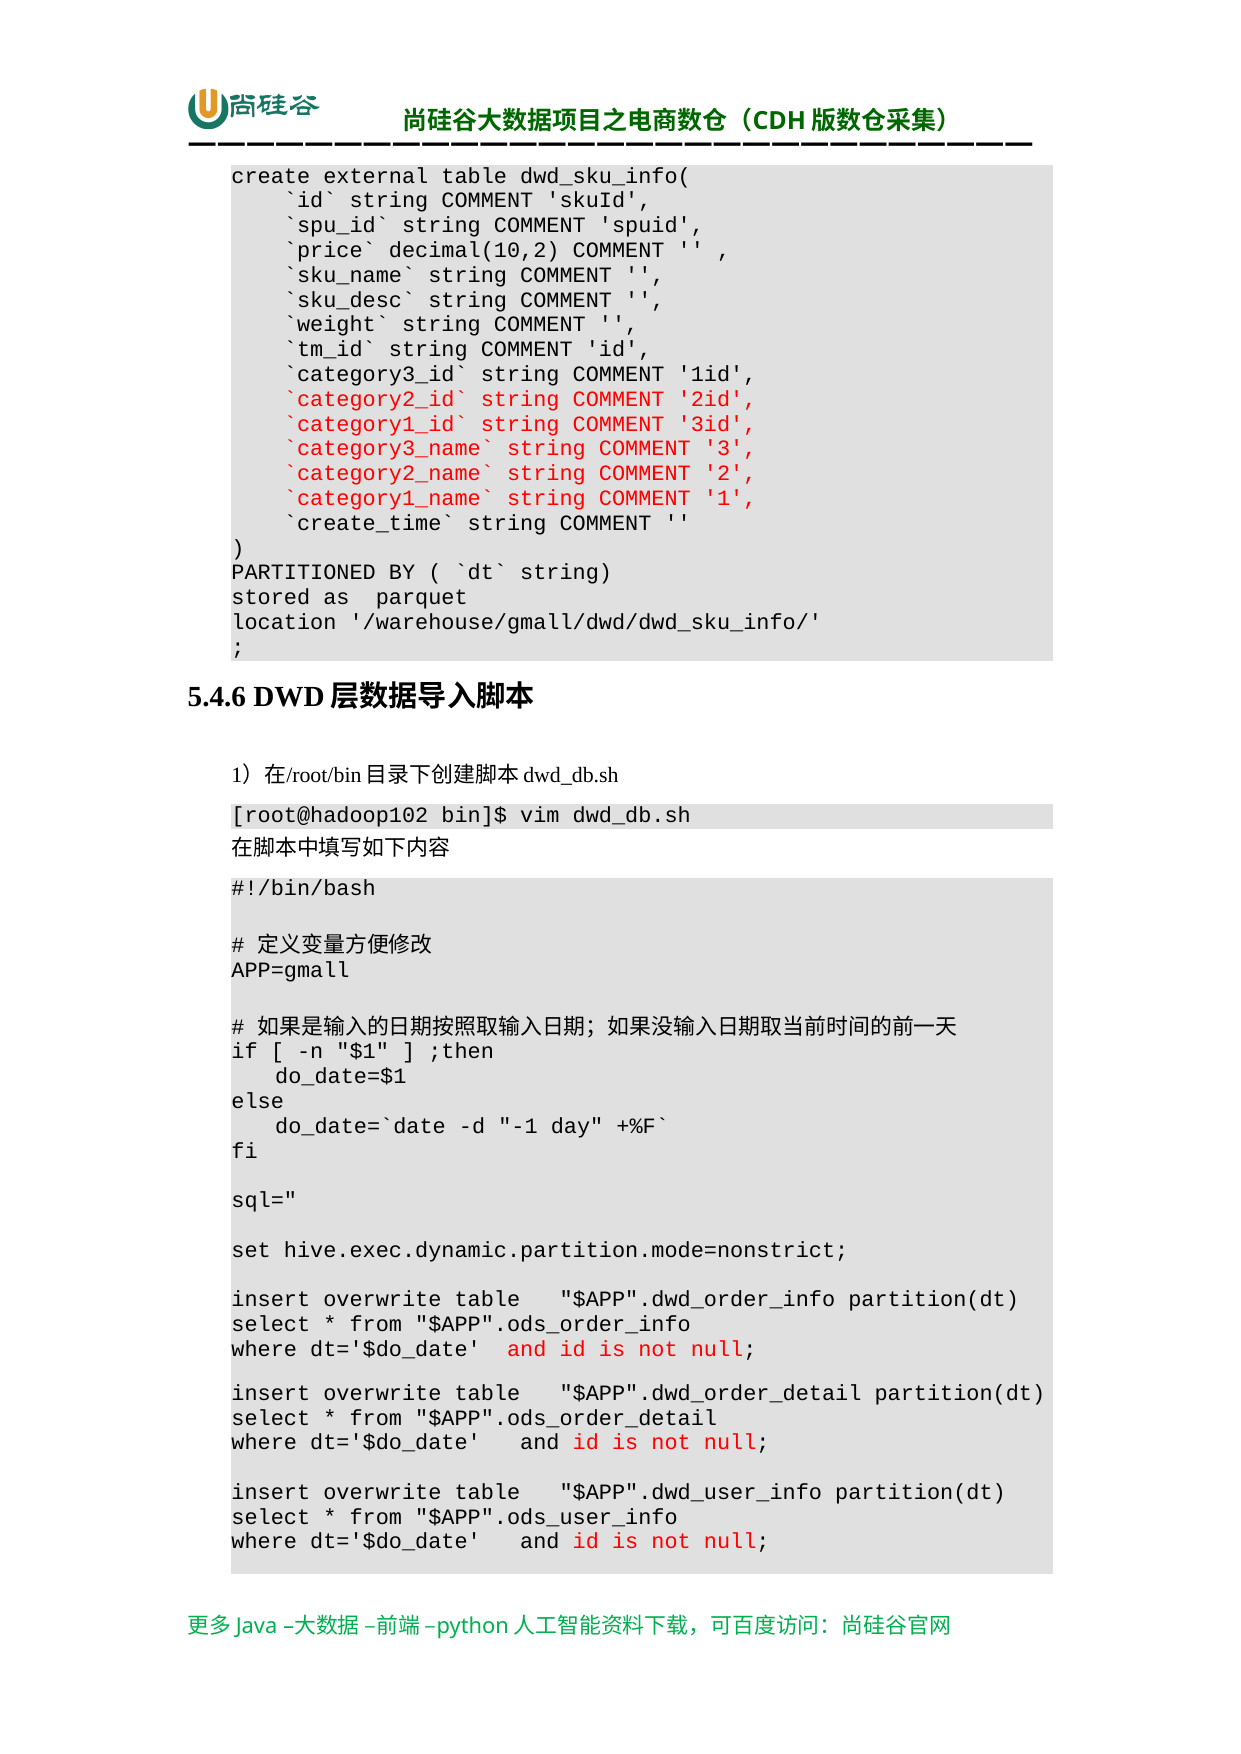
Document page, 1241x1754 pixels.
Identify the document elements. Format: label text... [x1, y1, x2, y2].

text ; [231, 636, 1053, 661]
text insert overwrite table "$APP".dwd_order_info partition(dt) [231, 1289, 1053, 1313]
text sql=" [231, 1189, 1053, 1214]
text else [231, 1090, 1053, 1115]
text `price` decimal(10,2) COMMENT '' , [231, 239, 1053, 264]
text do_date=$1 [231, 1066, 1053, 1090]
text select * from "$APP".ods_order_info [231, 1313, 1053, 1338]
text `weight` string COMMENT '', [231, 314, 1053, 338]
text select * from "$APP".ods_user_info [231, 1506, 1053, 1531]
text stored as parquet [231, 586, 1053, 611]
text `category3_name` string COMMENT '3', [231, 438, 1053, 462]
text create external table dwd_sku_info( [231, 165, 1053, 190]
text `sku_name` string COMMENT '', [231, 264, 1053, 289]
text `category3_id` string COMMENT '1id', [231, 363, 1053, 388]
text 在脚本中填写如下内容 [187, 829, 1053, 862]
text # 定义变量方便修改 [231, 927, 1053, 959]
text `create_time` string COMMENT '' [231, 512, 1053, 537]
text # 如果是输入的日期按照取输入日期；如果没输入日期取当前时间的前一天 [231, 1009, 1053, 1041]
text where dt='$do_date' and id is not null; [231, 1531, 1053, 1555]
text `id` string COMMENT 'skuId', [231, 190, 1053, 214]
text `category1_name` string COMMENT '1', [231, 487, 1053, 512]
picture [187, 88, 321, 130]
text do_date=`date -d "-1 day" +%F` [231, 1115, 1053, 1140]
text insert overwrite table "$APP".dwd_user_info partition(dt) [231, 1481, 1053, 1506]
text `category2_id` string COMMENT '2id', [231, 388, 1053, 413]
text where dt='$do_date' and id is not null; [231, 1431, 1053, 1456]
text select * from "$APP".ods_order_detail [231, 1407, 1053, 1431]
text location '/warehouse/gmall/dwd/dwd_sku_info/' [231, 611, 1053, 636]
text APP=gmall [231, 959, 1053, 984]
text `category1_id` string COMMENT '3id', [231, 413, 1053, 438]
subtitle 5.4.6 DWD层数据导入脚本 [187, 661, 1053, 726]
text `category2_name` string COMMENT '2', [231, 462, 1053, 487]
text 1）在/root/bin目录下创建脚本dwd_db.sh [187, 756, 1053, 789]
text where dt='$do_date' and id is not null; [231, 1338, 1053, 1363]
text `sku_desc` string COMMENT '', [231, 289, 1053, 314]
text set hive.exec.dynamic.partition.mode=nonstrict; [231, 1239, 1053, 1264]
text PARTITIONED BY ( `dt` string) [231, 562, 1053, 586]
text insert overwrite table "$APP".dwd_order_detail partition(dt) [231, 1382, 1053, 1407]
text ) [231, 537, 1053, 562]
text `spu_id` string COMMENT 'spuid', [231, 214, 1053, 239]
text fi [231, 1140, 1053, 1165]
text #!/bin/bash [231, 878, 1053, 902]
text `tm_id` string COMMENT 'id', [231, 338, 1053, 363]
text if [ -n "$1" ] ;then [231, 1041, 1053, 1066]
text [root@hadoop102 bin]$ vim dwd_db.sh [231, 804, 1053, 829]
